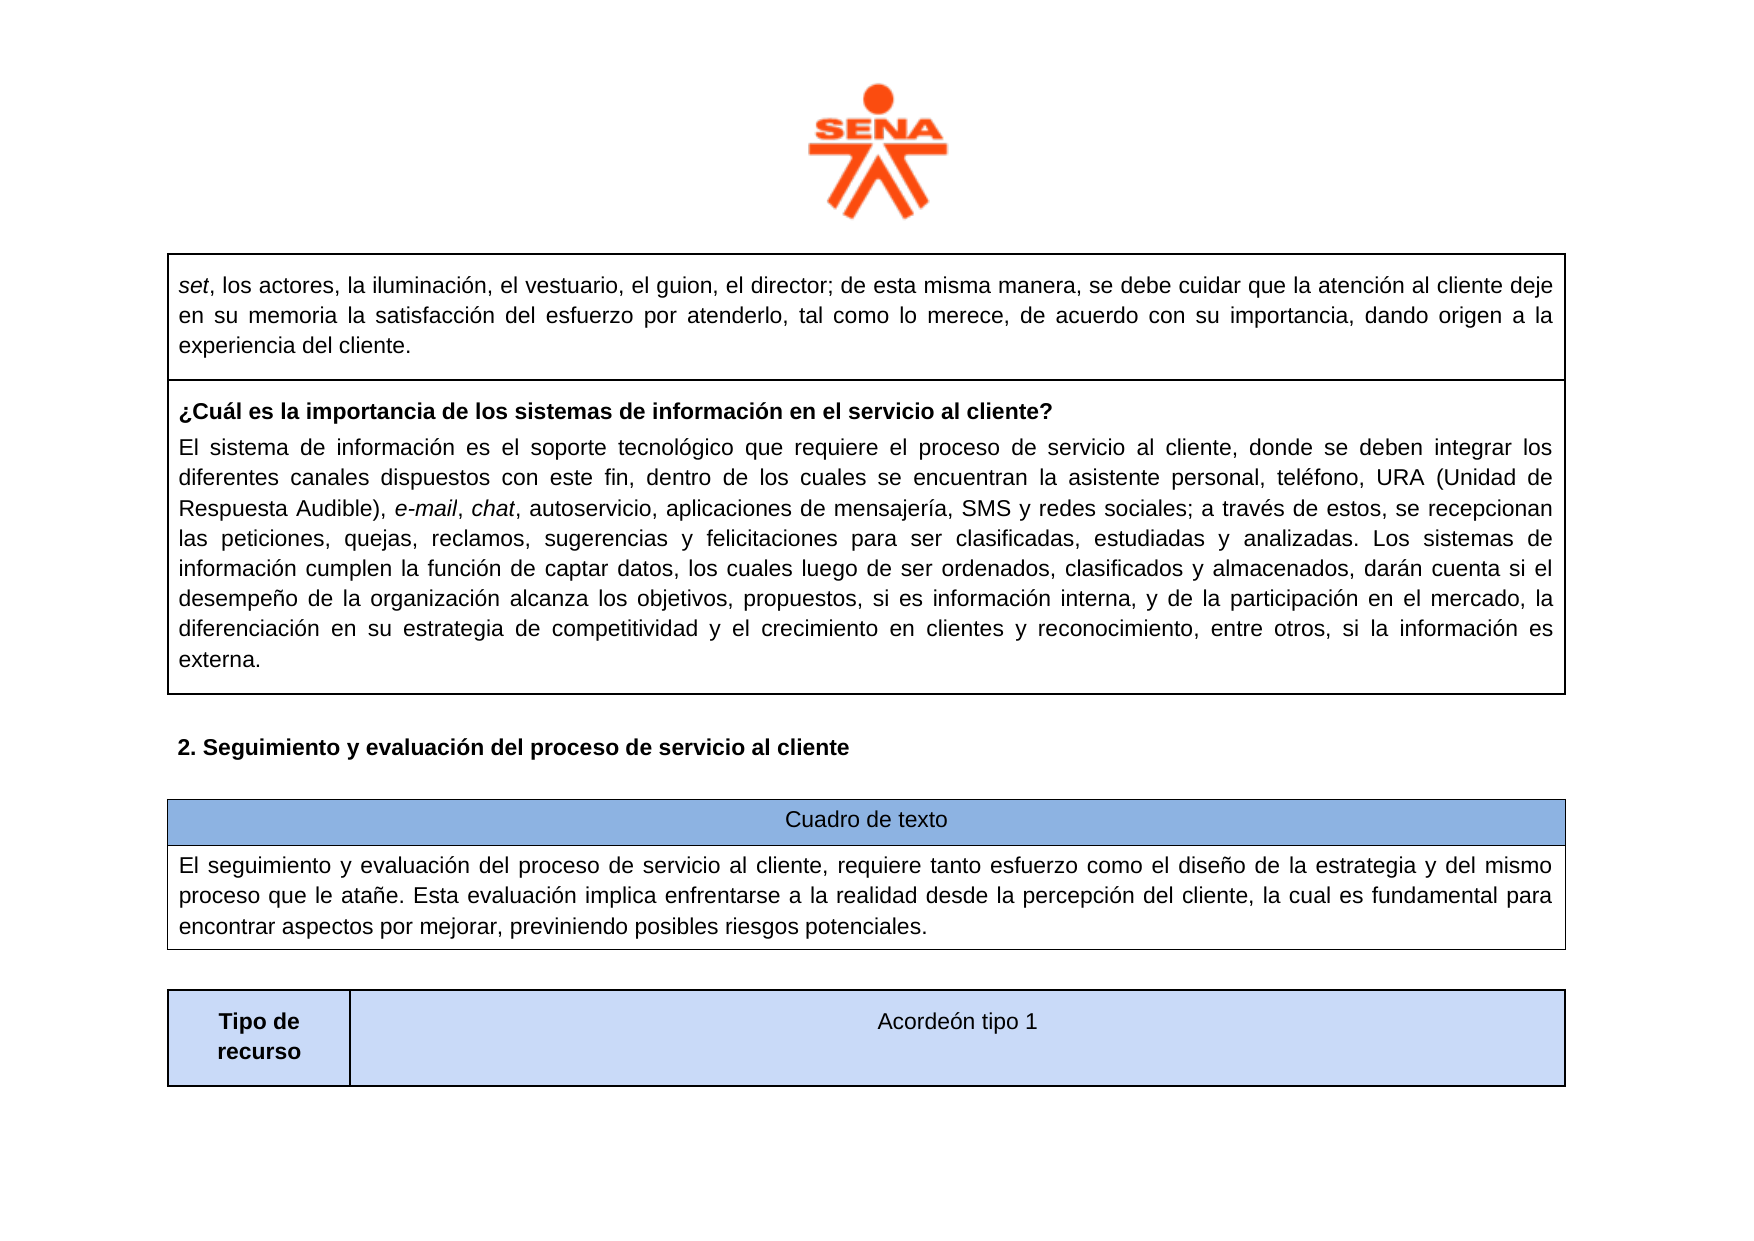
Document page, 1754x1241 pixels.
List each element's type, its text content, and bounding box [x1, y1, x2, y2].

table_cell El seguimiento y evaluación del proceso de servicio al cliente, requiere tanto esfuerzo como el diseño de la estrategia y del mismo proceso que le atañe. Esta evaluación implica enfrentarse a la realidad desde la percepción del cliente, la cual es fundamental para encontrar aspectos por mejorar, previniendo posibles riesgos potenciales. [168, 846, 1565, 949]
table_header Acordeón tipo 1 [351, 991, 1564, 1085]
table_header Cuadro de texto [168, 800, 1565, 845]
table_cell ¿Cuál es la importancia de los sistemas de información en el servicio al cliente? El sistema de información es el soporte tecnológico que requiere el proceso de servicio al cliente, donde se deben integrar los diferentes canales dispuestos con este fin, dentro de los cuales se encuentran la asistente personal, teléfono, URA (Unidad de Respuesta Audible), e-mail, chat, autoservicio, aplicaciones de mensajería, SMS y redes sociales; a través de estos, se recepcionan las peticiones, quejas, reclamos, sugerencias y felicitaciones para ser clasificadas, estudiadas y analizadas. Los sistemas de información cumplen la función de captar datos, los cuales luego de ser ordenados, clasificados y almacenados, darán cuenta si el desempeño de la organización alcanza los objetivos, propuestos, si es información interna, y de la participación en el mercado, la diferenciación en su estrategia de competitividad y el crecimiento en clientes y reconocimiento, entre otros, si la información es externa. [169, 381, 1564, 692]
table_header Tipo de recurso [169, 991, 349, 1085]
picture [796, 75, 958, 227]
text 2. Seguimiento y evaluación del proceso de servicio al cliente [177, 733, 1577, 760]
